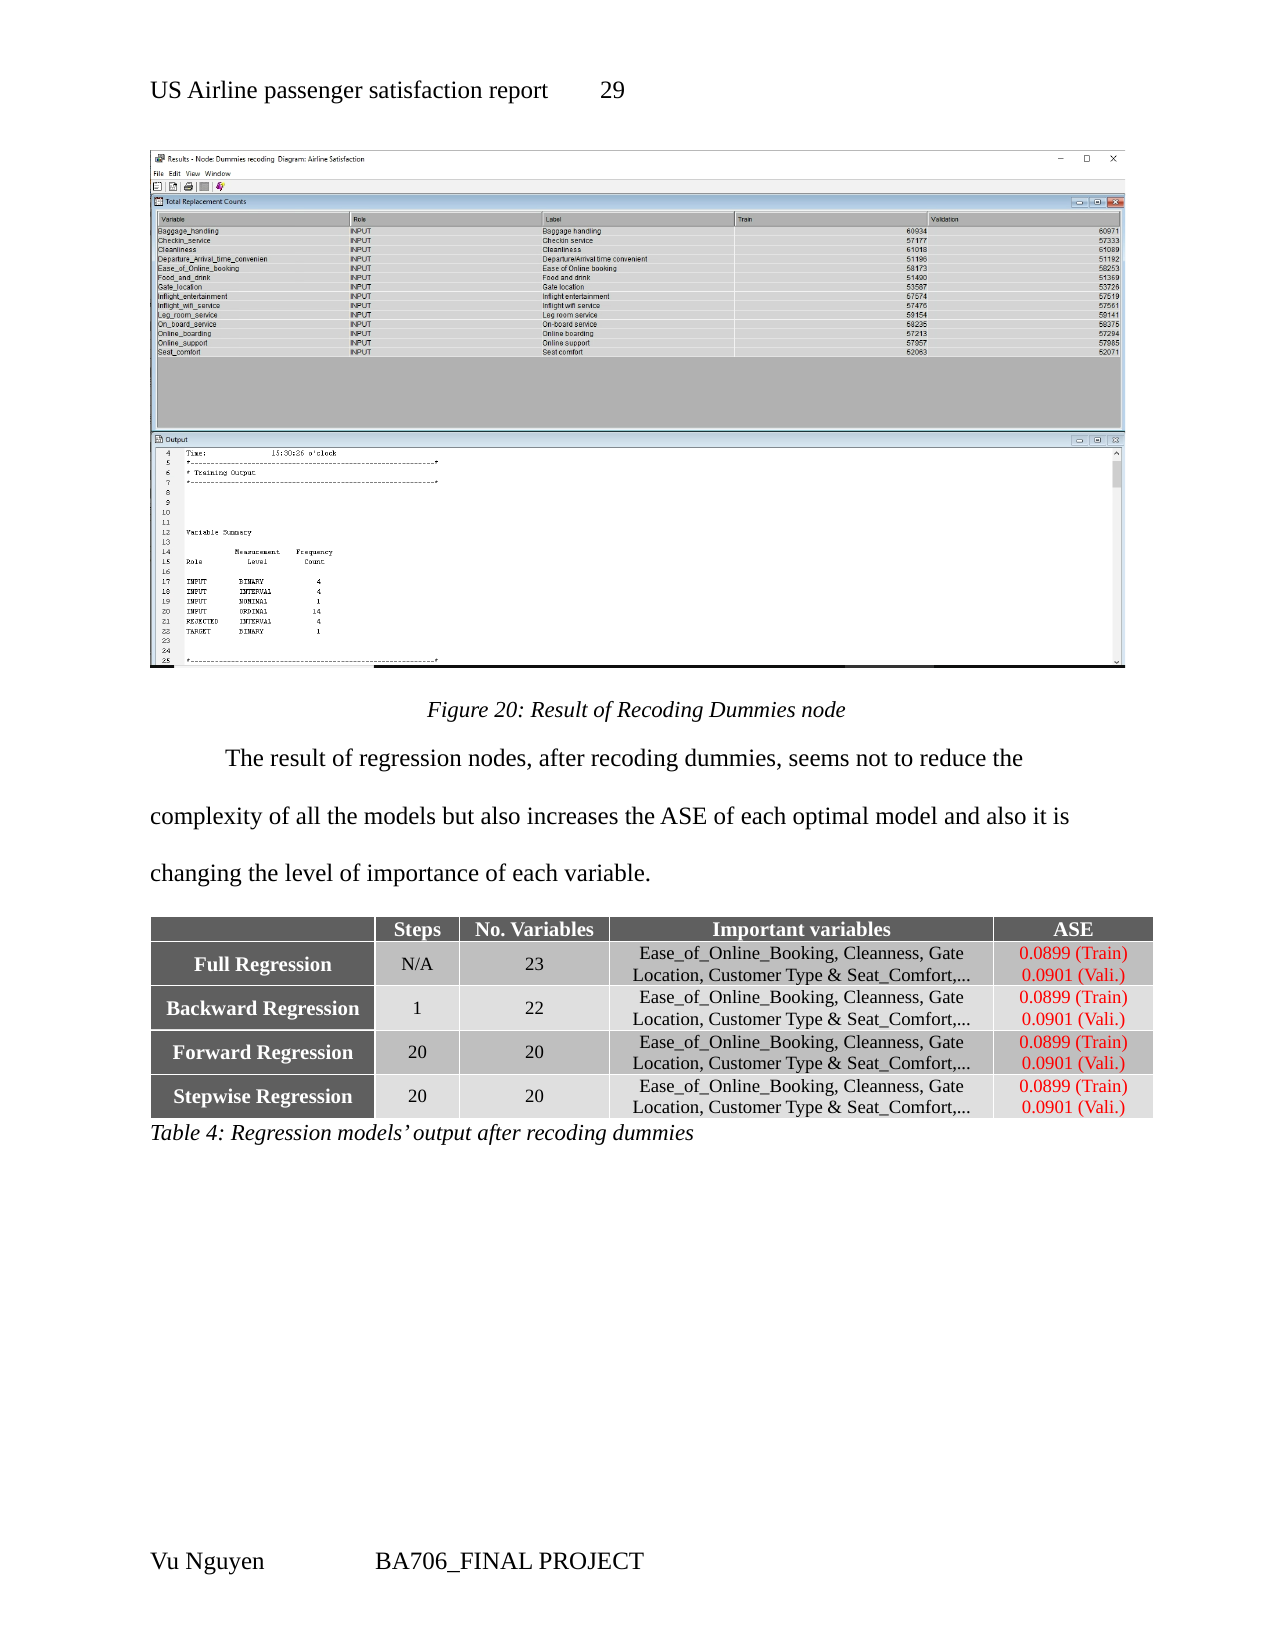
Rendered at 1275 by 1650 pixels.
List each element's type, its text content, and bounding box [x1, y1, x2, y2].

text The result of regression nodes, after recoding dummies, seems not to reduce the complexity of all the models but also increases the ASE of each optimal model and also it is changing the level of importance of each variable. [150, 743, 1125, 887]
table_cell 0.0899 (Train) 0.0901 (Vali.) [994, 986, 1153, 1029]
table_cell 23 [460, 942, 609, 985]
table_cell Ease_of_Online_Booking, Cleanness, Gate Location, Customer Type & Seat_Comfort,... [610, 1075, 993, 1118]
table_cell Ease_of_Online_Booking, Cleanness, Gate Location, Customer Type & Seat_Comfort,... [610, 1031, 993, 1074]
table_cell N/A [376, 942, 459, 985]
table_header Steps [376, 917, 459, 941]
table_cell 20 [376, 1031, 459, 1074]
table_cell 0.0899 (Train) 0.0901 (Vali.) [994, 942, 1153, 985]
table_cell 22 [460, 986, 609, 1029]
table_cell 0.0899 (Train) 0.0901 (Vali.) [994, 1031, 1153, 1074]
table_header Important variables [610, 917, 993, 941]
table_header [151, 917, 374, 941]
table_cell Full Regression [151, 942, 374, 985]
table_cell 20 [376, 1075, 459, 1118]
table_cell Ease_of_Online_Booking, Cleanness, Gate Location, Customer Type & Seat_Comfort,... [610, 986, 993, 1029]
text Table 4: Regression models’ output after recoding dummies [150, 1119, 1125, 1145]
table_header ASE [994, 917, 1153, 941]
table_cell Forward Regression [151, 1031, 374, 1074]
table_header No. Variables [460, 917, 609, 941]
table_cell 0.0899 (Train) 0.0901 (Vali.) [994, 1075, 1153, 1118]
table_cell 20 [460, 1031, 609, 1074]
table_cell Stepwise Regression [151, 1075, 374, 1118]
table_cell 1 [376, 986, 459, 1029]
table_cell Backward Regression [151, 986, 374, 1029]
table_cell 20 [460, 1075, 609, 1118]
table_cell Ease_of_Online_Booking, Cleanness, Gate Location, Customer Type & Seat_Comfort,... [610, 942, 993, 985]
picture [150, 150, 1125, 668]
text Figure 20: Result of Recoding Dummies node [150, 696, 1125, 723]
